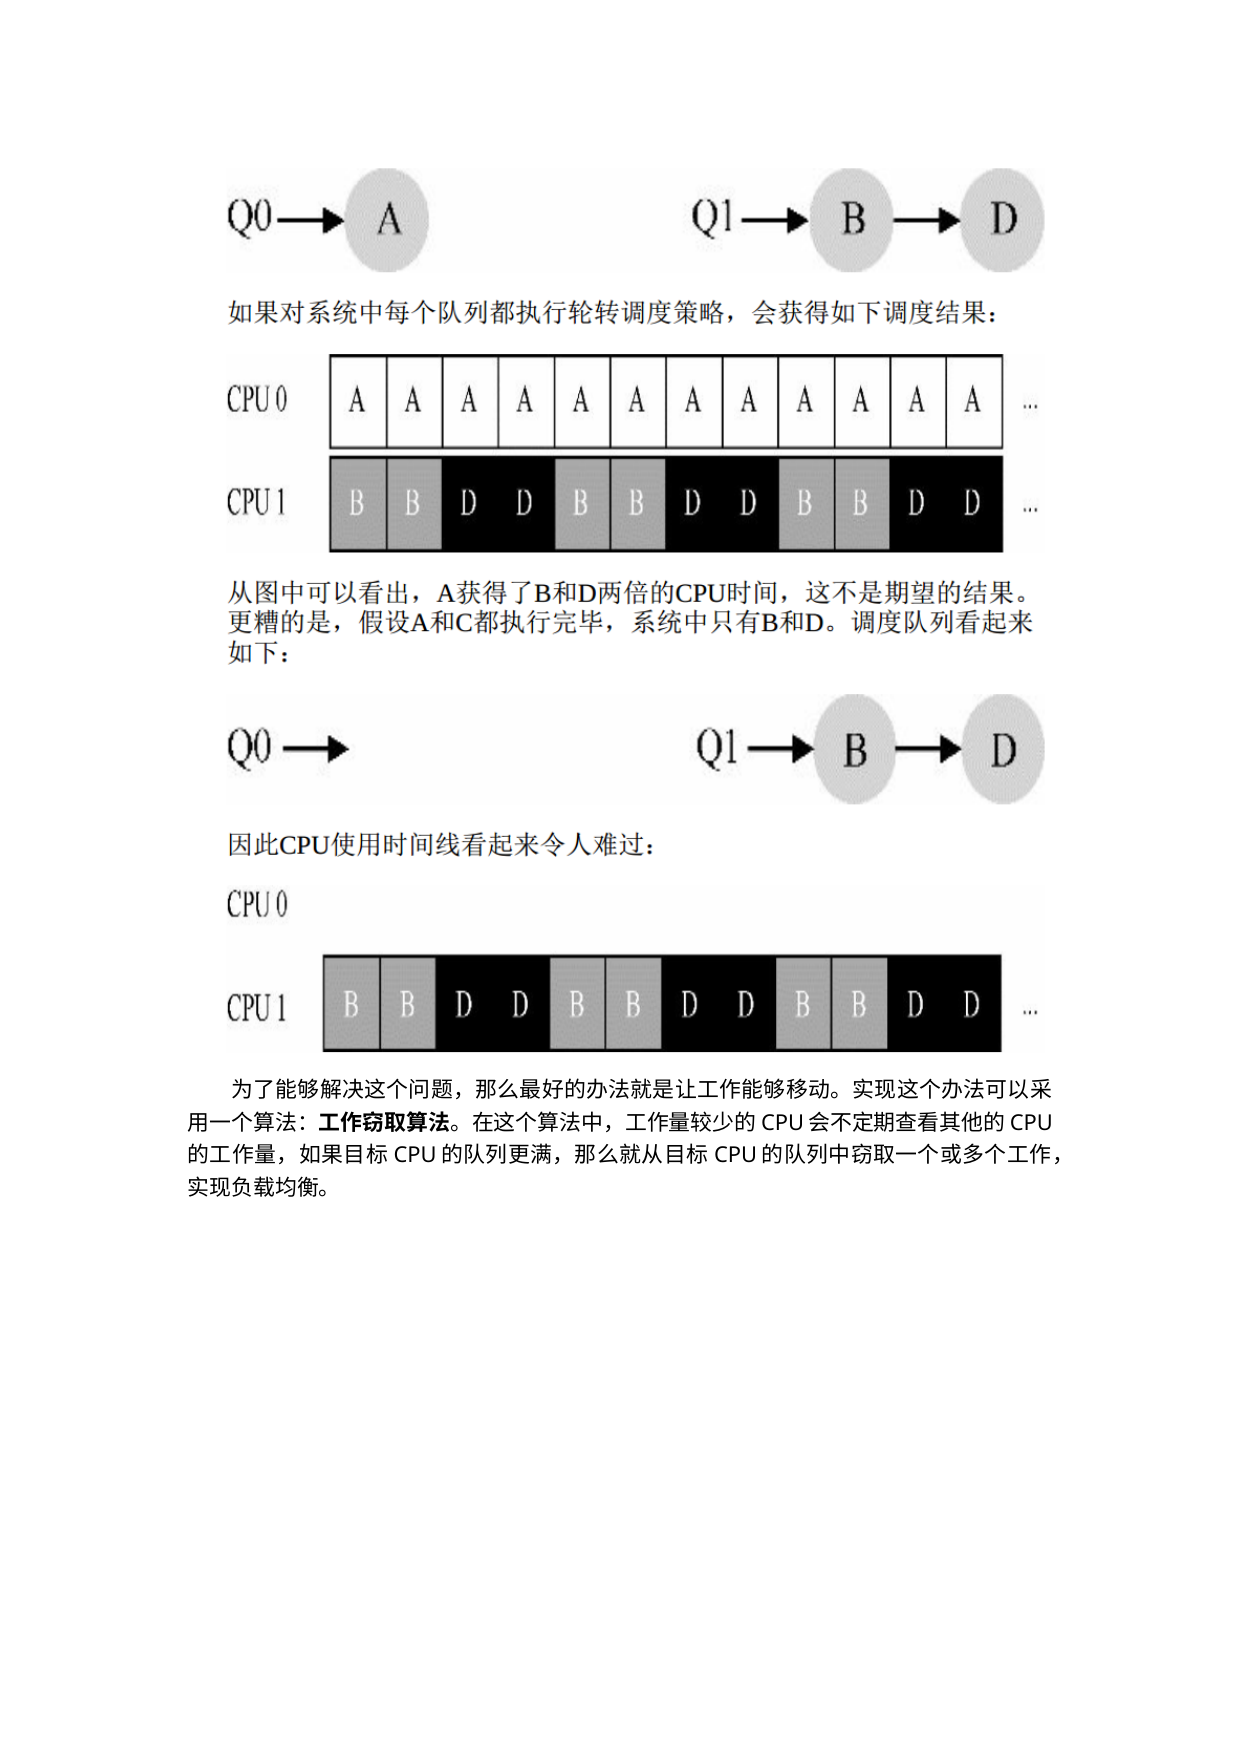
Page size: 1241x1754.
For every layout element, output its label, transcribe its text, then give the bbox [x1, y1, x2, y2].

picture [187, 162, 1053, 1071]
text 为了能够解决这个问题，那么最好的办法就是让工作能够移动。实现这个办法可以采用一个算法：工作窃取算法。在这个算法中，工作量较少的CPU会不定期查看其他的CPU的工作量，如果目标CPU的队列更满，那么就从目标CPU的队列中窃取一个或多个工作，实现负载均衡。 [187, 1072, 1053, 1202]
